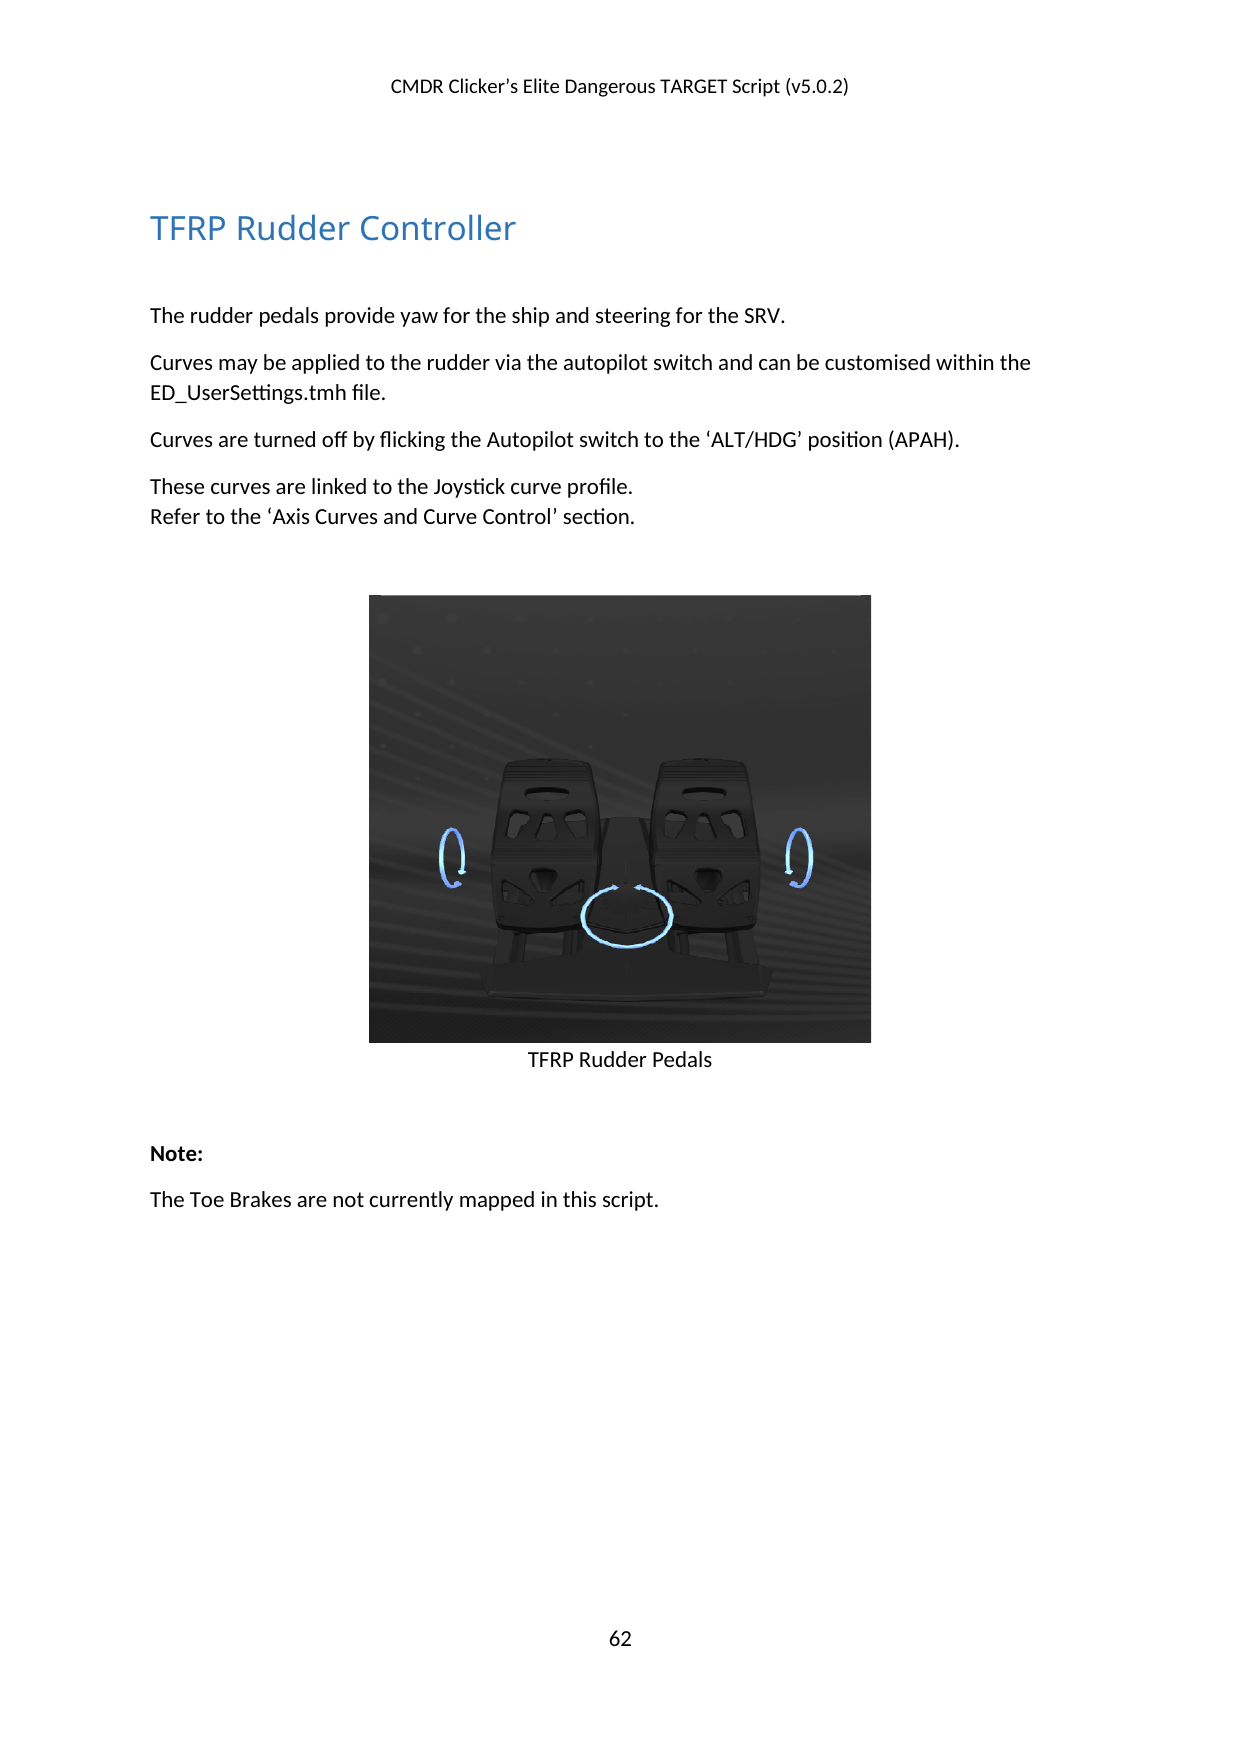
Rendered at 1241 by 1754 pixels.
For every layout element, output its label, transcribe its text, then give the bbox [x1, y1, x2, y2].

text The rudder pedals provide yaw for the ship and steering for the SRV. [150, 301, 1090, 329]
picture [369, 595, 872, 1043]
subtitle TFRP Rudder Controller [150, 205, 1090, 251]
text The Toe Brakes are not currently mapped in this script. [150, 1186, 1090, 1213]
text Curves may be applied to the rudder via the autopilot switch and can be customised within the ED_UserSettings.tmh file. [150, 348, 1090, 406]
text Note: [150, 1139, 1090, 1167]
text These curves are linked to the Joystick curve profile. Refer to the ‘Axis Curves and Curve Control’ section. [150, 472, 1090, 530]
text Curves are turned off by flicking the Autopilot switch to the ‘ALT/HDG’ position (APAH). [150, 425, 1090, 453]
